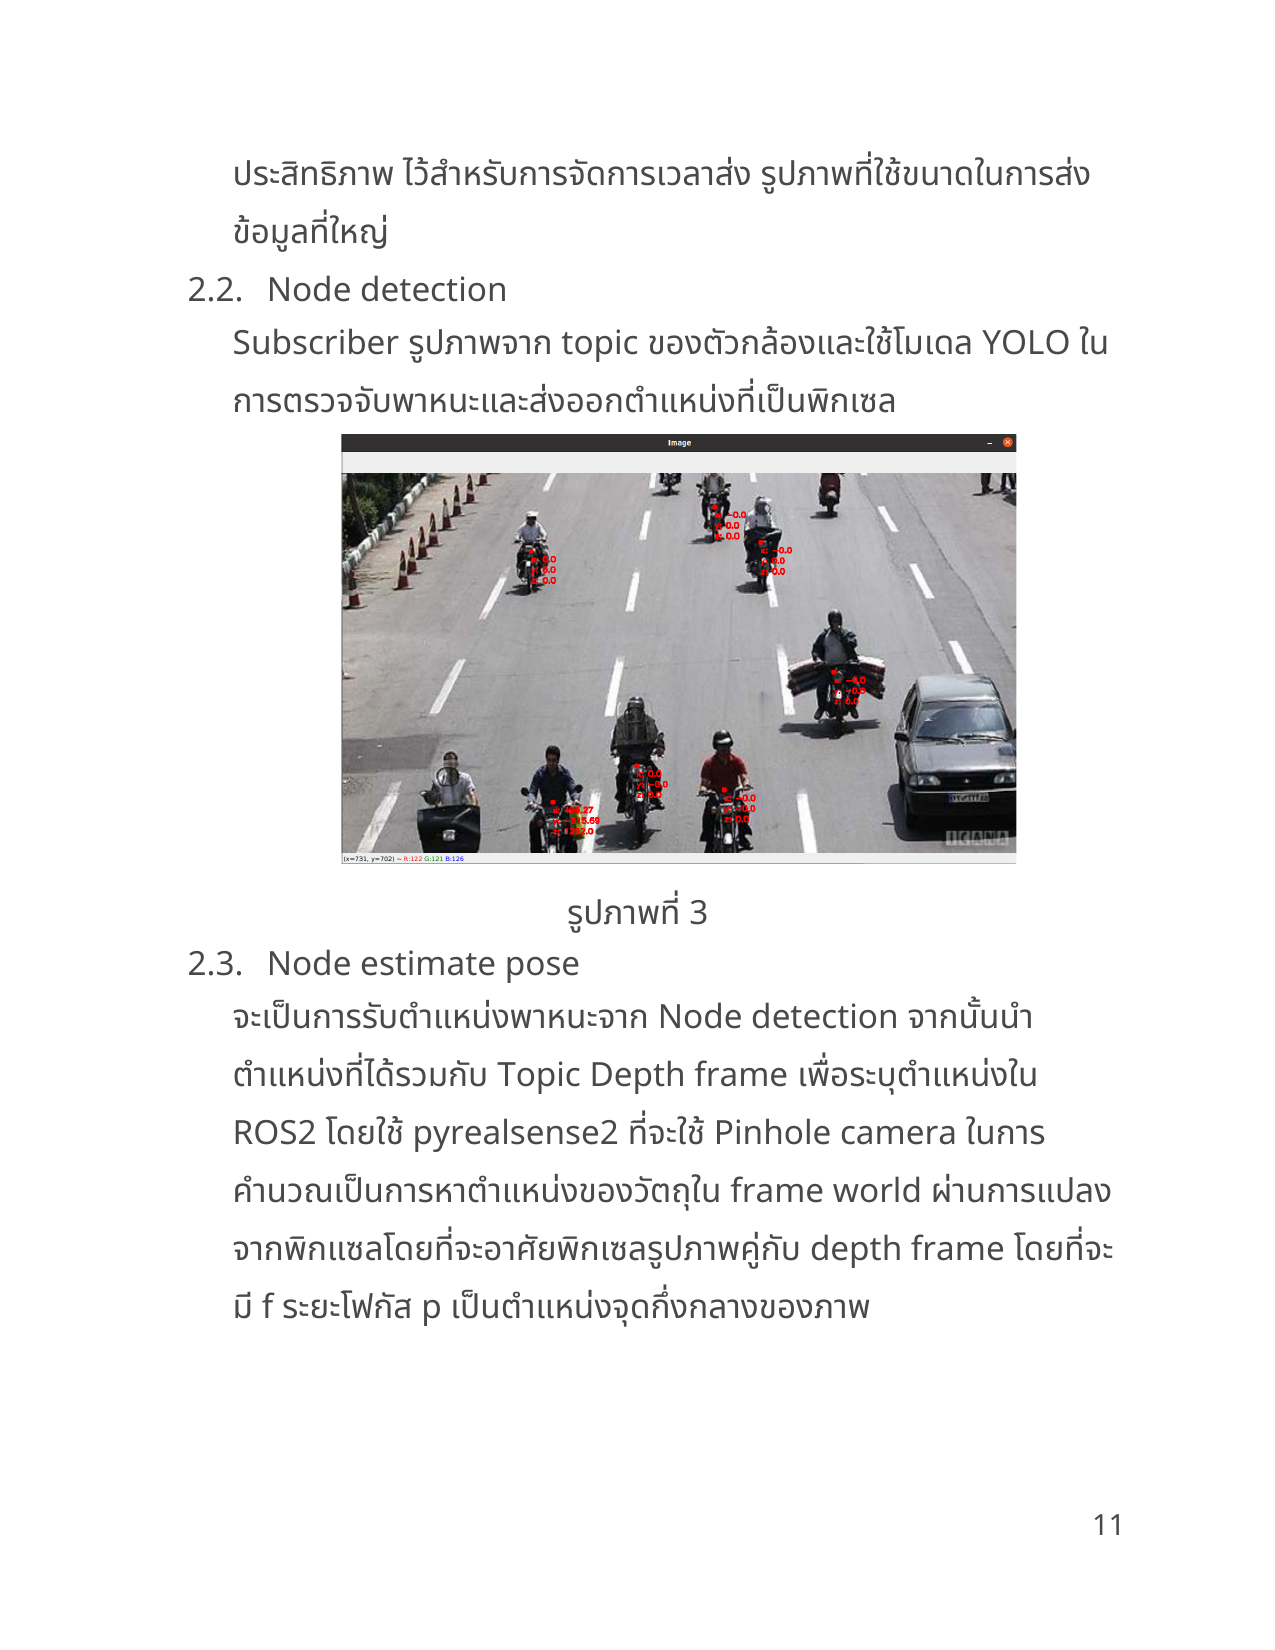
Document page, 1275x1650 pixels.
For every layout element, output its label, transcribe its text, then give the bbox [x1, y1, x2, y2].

list Node detection Subscriber รูปภาพจาก topic ของตัวกล้องและใช้โมเดล YOLO ในการตรวจจับพาหนะและส่งออกตำแหน่งที่เป็นพิกเซล [187, 266, 1125, 427]
list Node estimate pose จะเป็นการรับตำแหน่งพาหนะจาก Node detection จากนั้นนำตำแหน่งที่ได้รวมกับ Topic Depth frame เพื่อระบุตำแหน่งใน ROS2 โดยใช้ pyrealsense2 ที่จะใช้ Pinhole camera ในการคำนวณเป็นการหาตำแหน่งของวัตถุใน frame world ผ่านการแปลงจากพิกแซลโดยที่จะอาศัยพิกเซลรูปภาพคู่กับ depth frame โดยที่จะมี f ระยะโฟกัส p เป็นตำแหน่งจุดกึ่งกลางของภาพ [187, 939, 1125, 1334]
text รูปภาพที่ 3 [150, 889, 1125, 939]
picture [341, 434, 1017, 864]
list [187, 150, 1125, 258]
